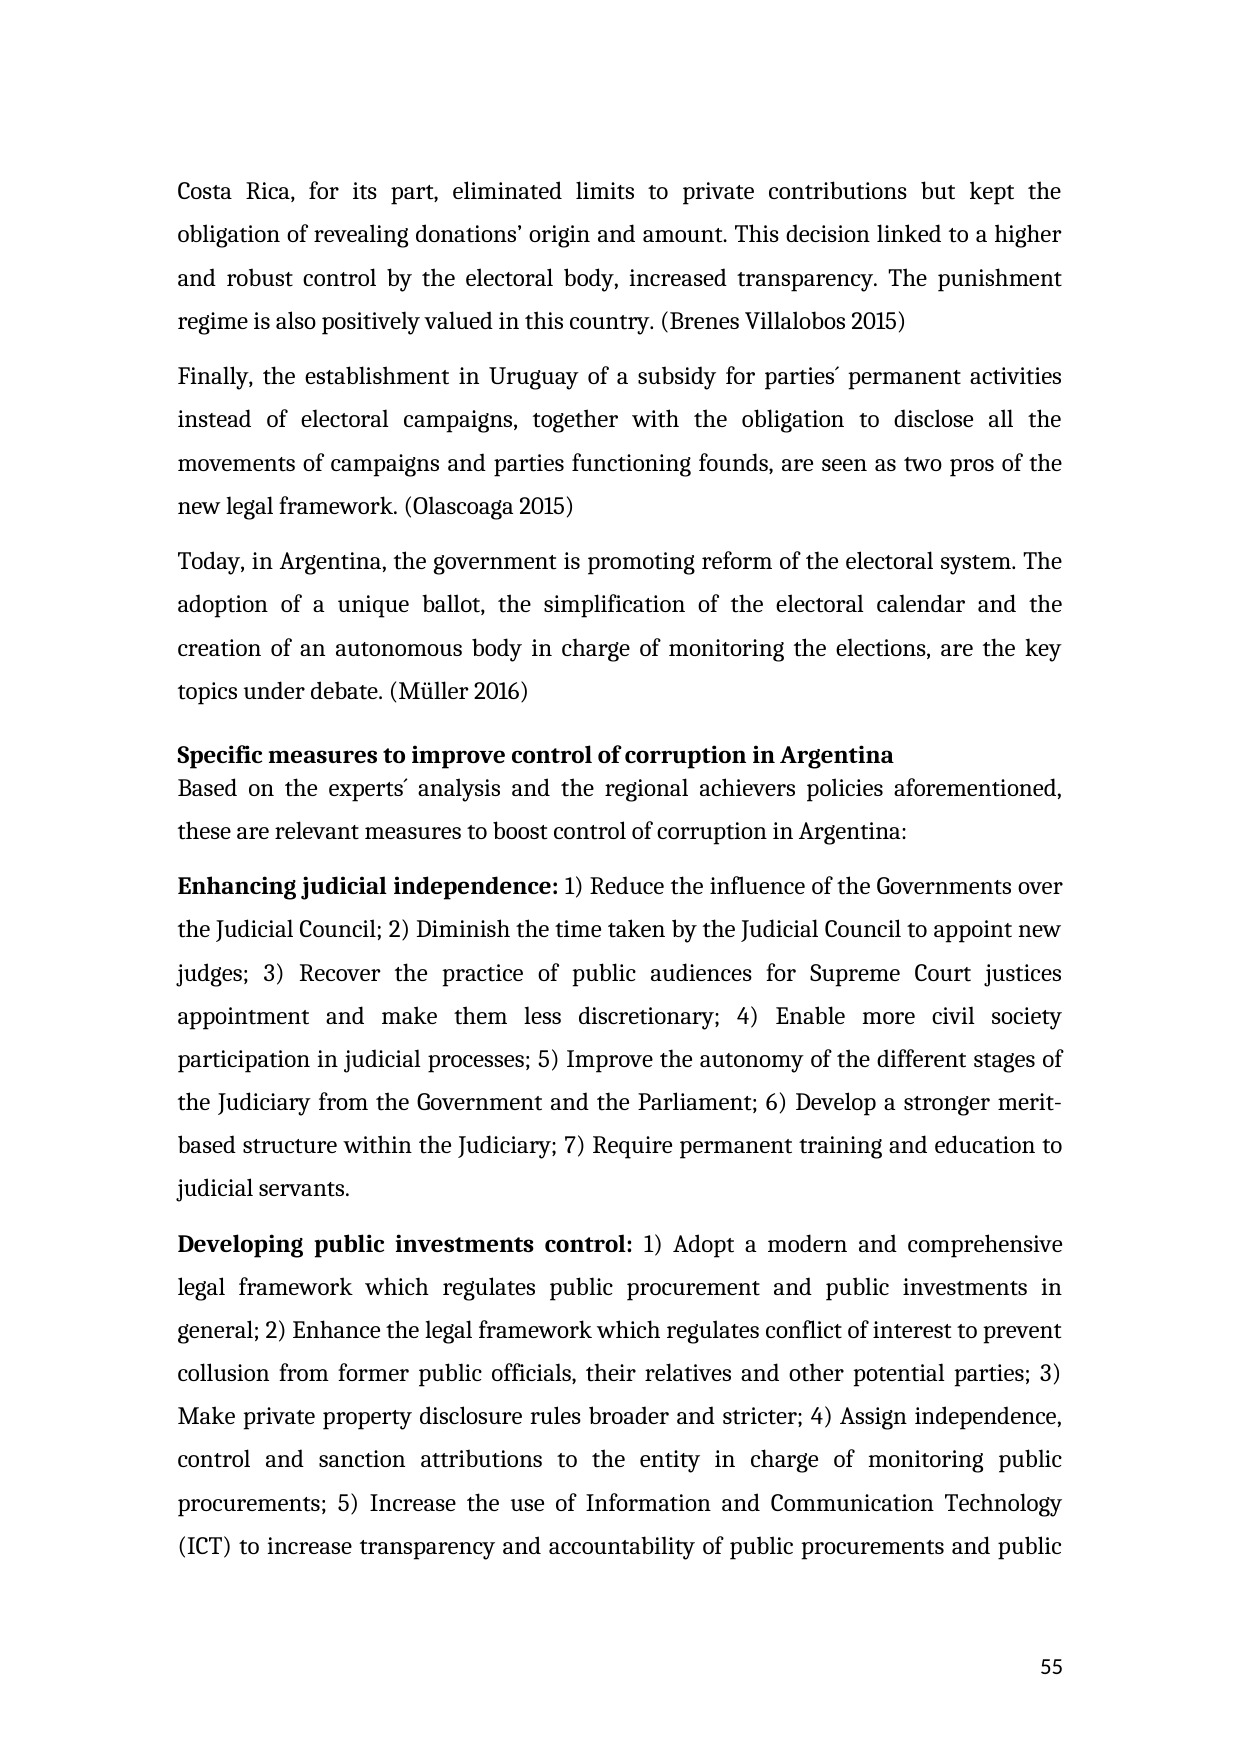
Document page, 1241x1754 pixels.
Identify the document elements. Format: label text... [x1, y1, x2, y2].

subtitle Specific measures to improve control of corruption in Argentina [177, 741, 1063, 769]
text Enhancing judicial independence: 1) Reduce the influence of the Governments over the Judicial Council; 2) Diminish the time taken by the Judicial Council to appoint new judges; 3) Recover the practice of public audiences for Supreme Court justices appointment and make them less discretionary; 4) Enable more civil society participation in judicial processes; 5) Improve the autonomy of the different stages of the Judiciary from the Government and the Parliament; 6) Develop a stronger merit-based structure within the Judiciary; 7) Require permanent training and education to judicial servants. [177, 872, 1063, 1203]
text Based on the experts´ analysis and the regional achievers policies aforementioned, these are relevant measures to boost control of corruption in Argentina: [177, 773, 1063, 845]
text Today, in Argentina, the government is promoting reform of the electoral system. The adoption of a unique ballot, the simplification of the electoral calendar and the creation of an autonomous body in charge of monitoring the elections, are the key topics under debate. (Müller 2016) [177, 547, 1063, 705]
text Costa Rica, for its part, eliminated limits to private contributions but kept the obligation of revealing donations’ origin and amount. This decision linked to a higher and robust control by the electoral body, increased transparency. The punishment regime is also positively valued in this country. (Brenes Villalobos 2015) [177, 177, 1063, 335]
text Finally, the establishment in Uruguay of a subsidy for parties´ permanent activities instead of electoral campaigns, together with the obligation to disclose all the movements of campaigns and parties functioning founds, are seen as two pros of the new legal framework. (Olascoaga 2015) [177, 362, 1063, 520]
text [177, 1230, 1063, 1560]
